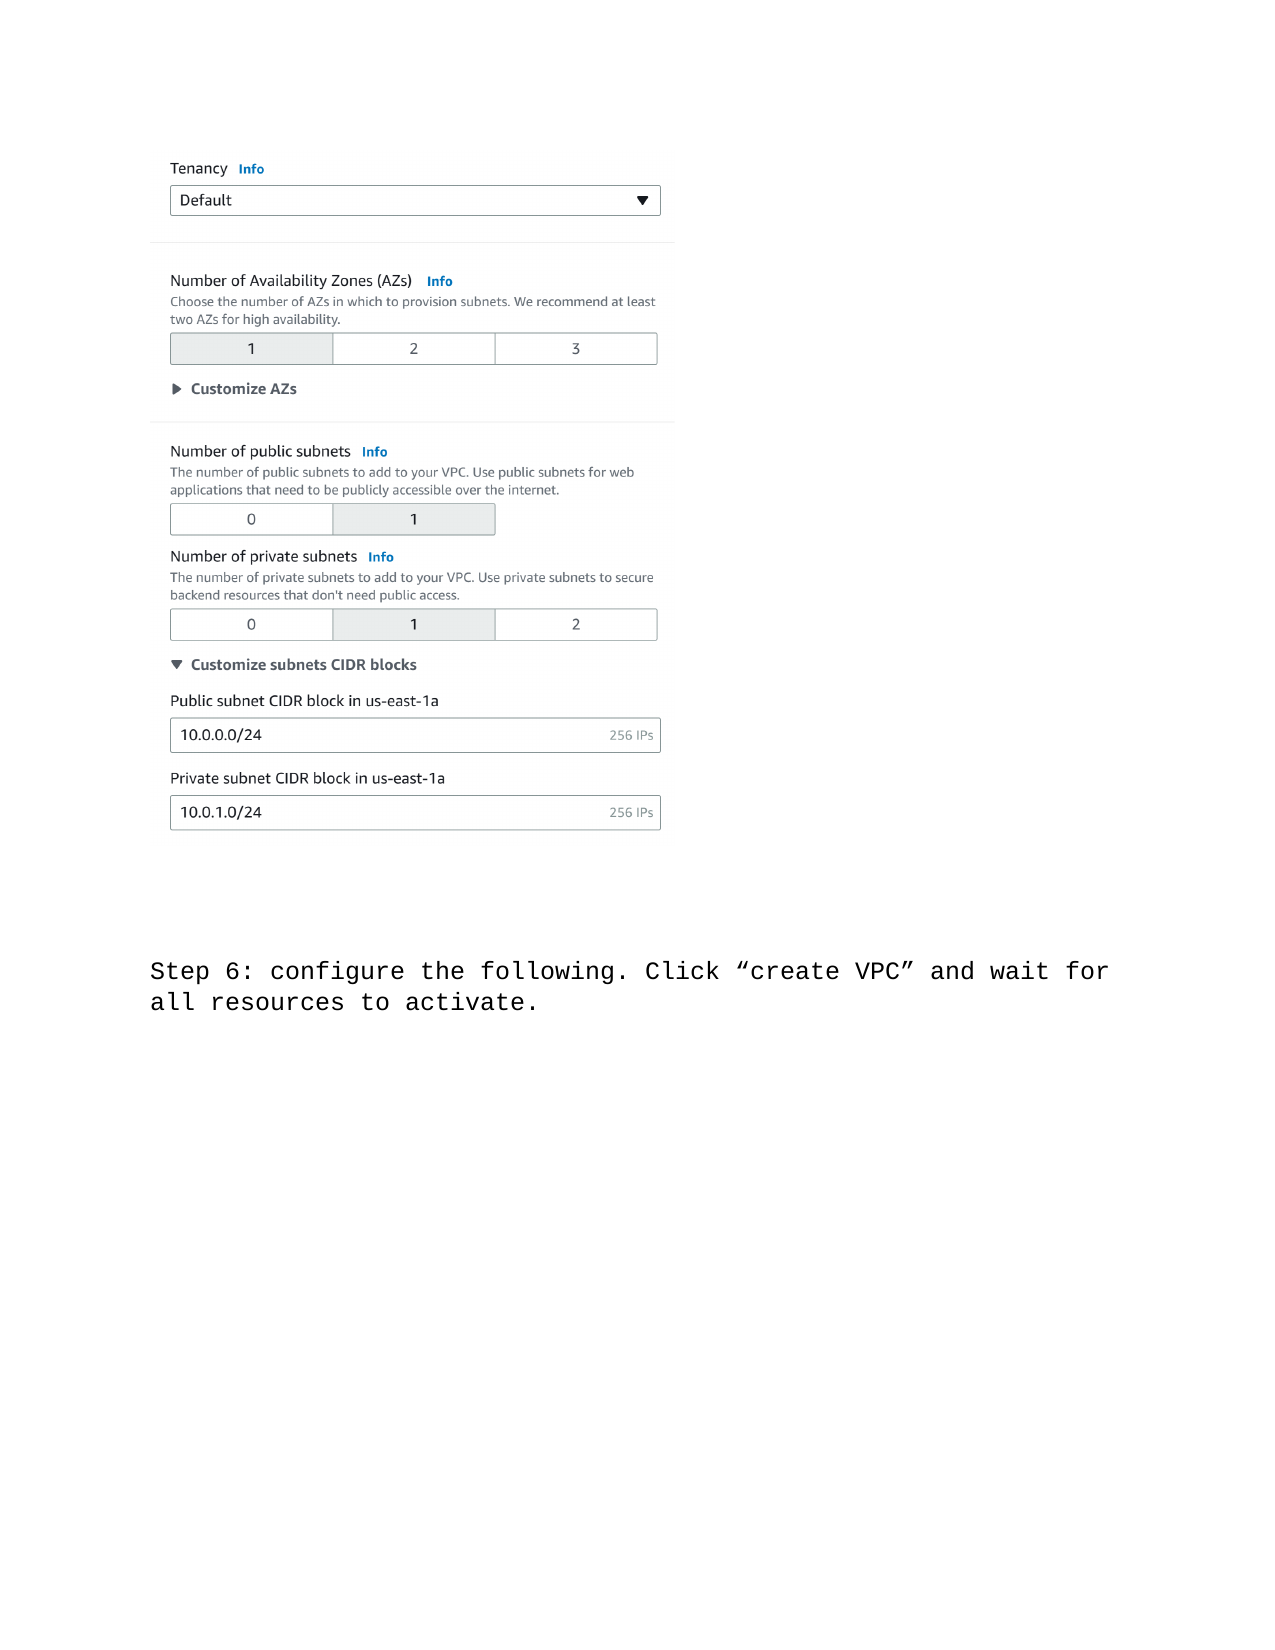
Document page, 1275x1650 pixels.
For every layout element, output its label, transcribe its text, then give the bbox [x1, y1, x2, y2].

picture [150, 150, 675, 846]
text Step 6: configure the following. Click “create VPC” and wait for all resources to activate. [150, 958, 1125, 1017]
